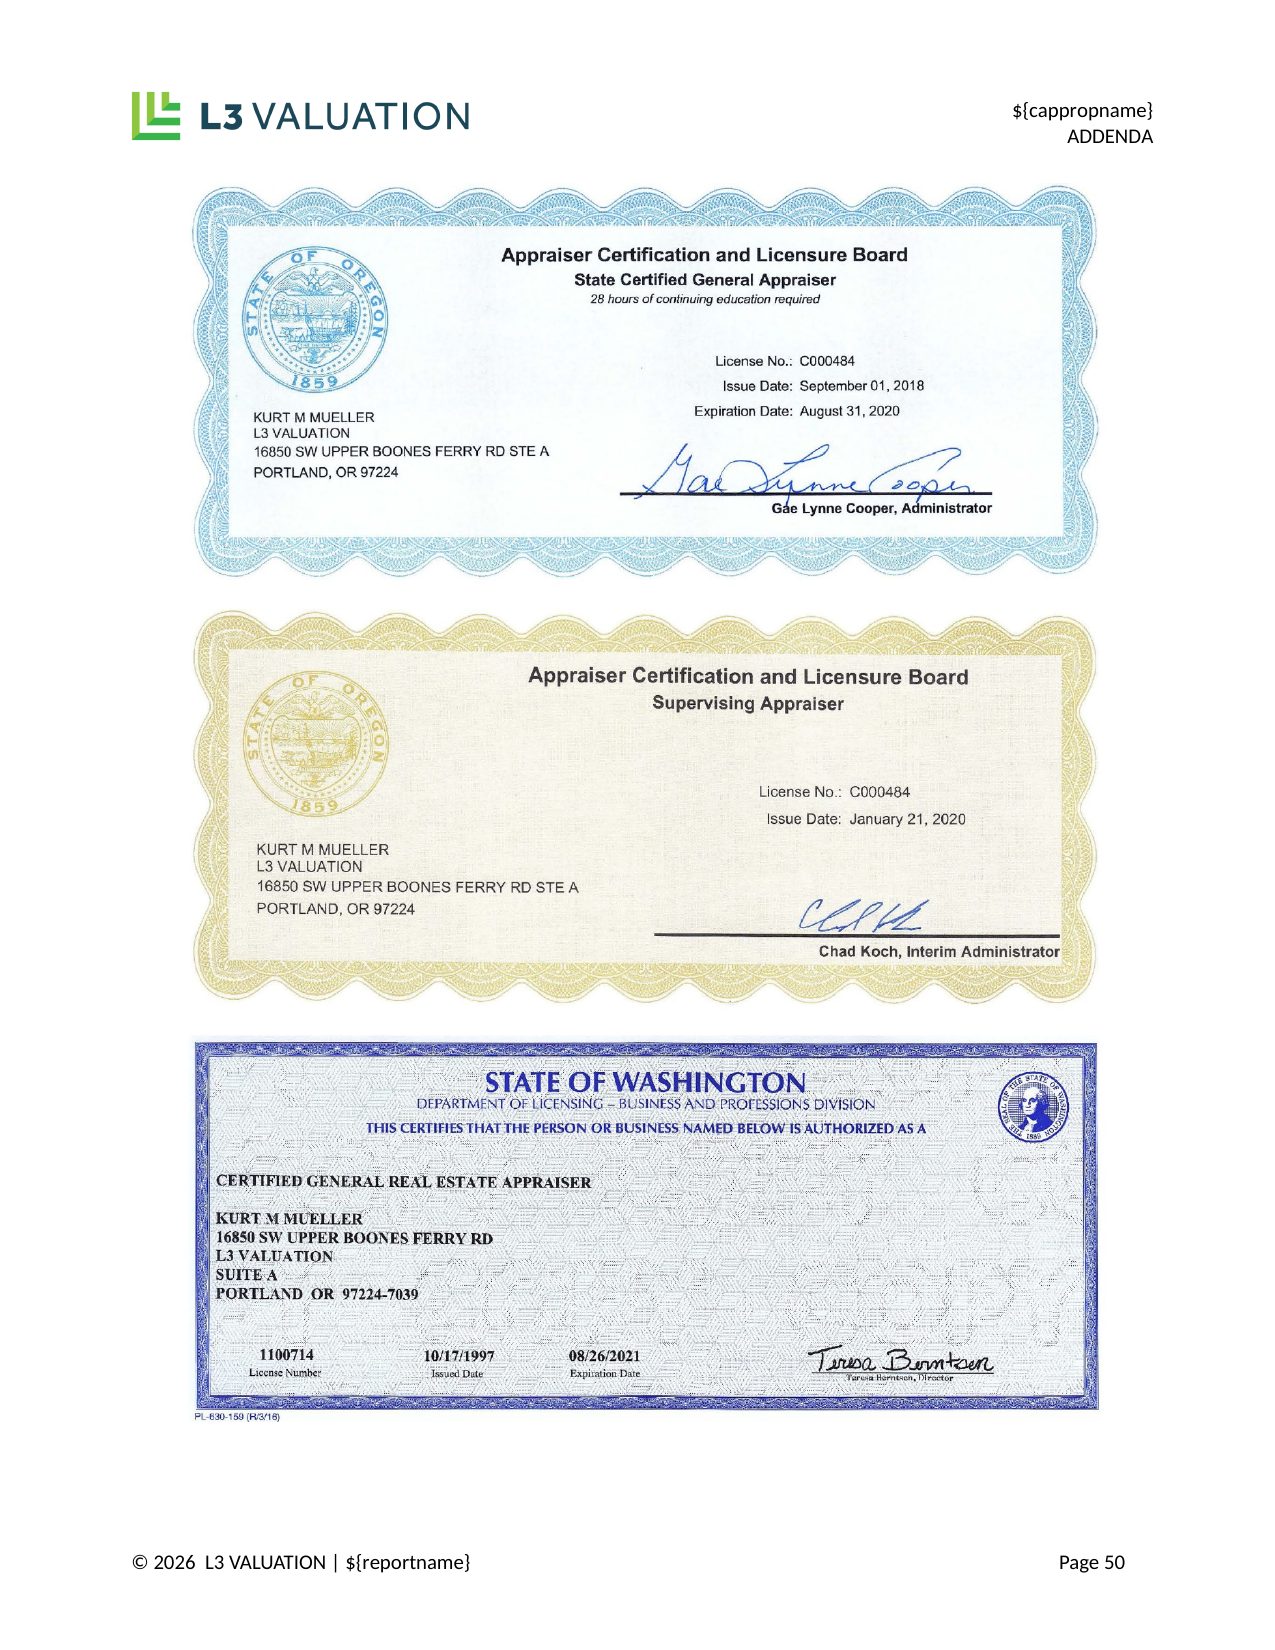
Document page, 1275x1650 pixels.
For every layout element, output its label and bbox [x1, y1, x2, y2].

picture [116, 75, 483, 156]
picture [168, 183, 1125, 1422]
